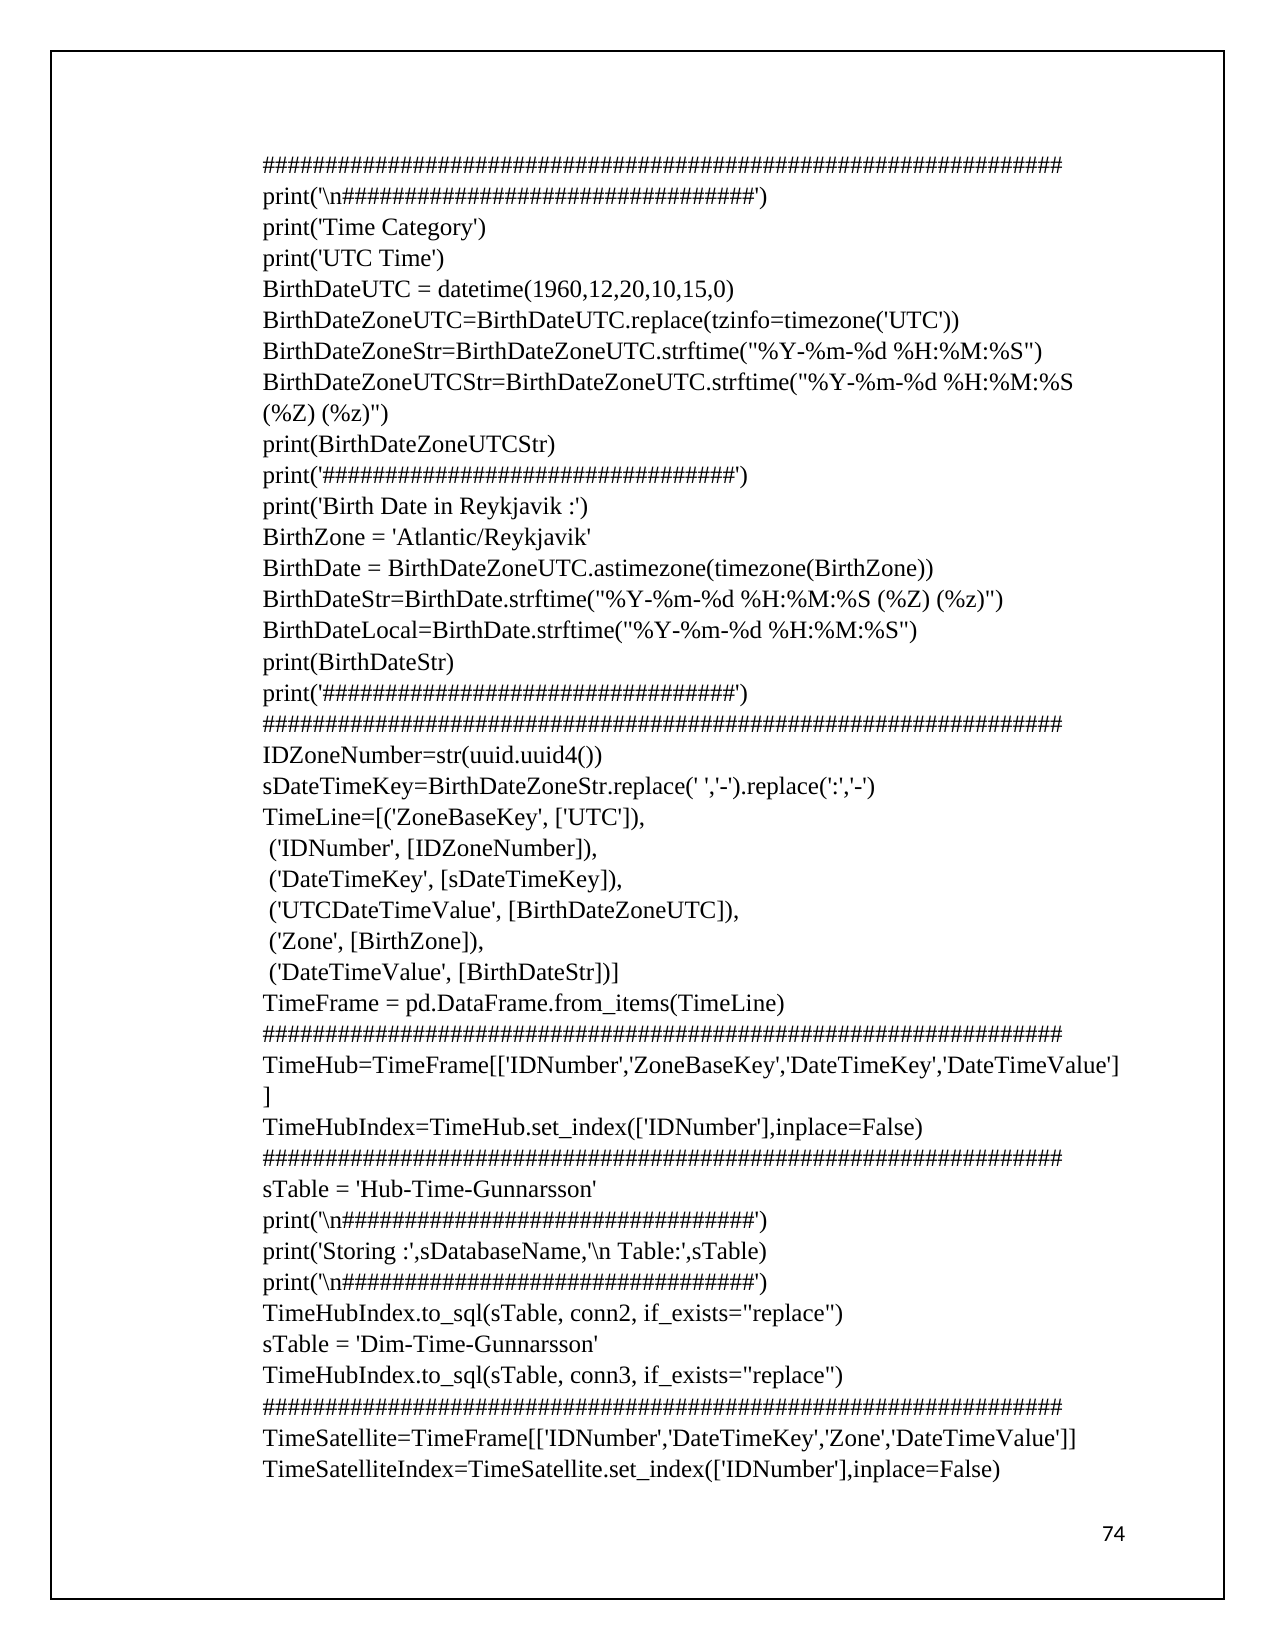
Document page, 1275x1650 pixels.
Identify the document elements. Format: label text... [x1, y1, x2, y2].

list print(BirthDateZoneUTCStr) [262, 429, 1125, 458]
list TimeFrame = pd.DataFrame.from_items(TimeLine) [262, 988, 1125, 1017]
list ('DateTimeKey', [sDateTimeKey]), [262, 864, 1125, 893]
list print('UTC Time') [262, 243, 1125, 272]
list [262, 150, 1125, 179]
list TimeHubIndex.to_sql(sTable, conn2, if_exists="replace") [262, 1298, 1125, 1327]
list ('DateTimeValue', [BirthDateStr])] [262, 957, 1125, 986]
list print(BirthDateStr) [262, 647, 1125, 675]
list print('\n#################################') [262, 181, 1125, 210]
list TimeHub=TimeFrame[['IDNumber','ZoneBaseKey','DateTimeKey','DateTimeValue']] [262, 1050, 1125, 1110]
list BirthDate = BirthDateZoneUTC.astimezone(timezone(BirthZone)) [262, 553, 1125, 582]
list TimeSatellite=TimeFrame[['IDNumber','DateTimeKey','Zone','DateTimeValue']] [262, 1423, 1125, 1451]
list BirthDateZoneUTC=BirthDateUTC.replace(tzinfo=timezone('UTC')) [262, 305, 1125, 334]
list print('Time Category') [262, 212, 1125, 241]
list ################################################################ [262, 1143, 1125, 1172]
list BirthDateLocal=BirthDate.strftime("%Y-%m-%d %H:%M:%S") [262, 616, 1125, 644]
list BirthDateZoneUTCStr=BirthDateZoneUTC.strftime("%Y-%m-%d %H:%M:%S (%Z) (%z)") [262, 367, 1125, 427]
list ('UTCDateTimeValue', [BirthDateZoneUTC]), [262, 895, 1125, 924]
list BirthDateUTC = datetime(1960,12,20,10,15,0) [262, 274, 1125, 303]
list TimeSatelliteIndex=TimeSatellite.set_index(['IDNumber'],inplace=False) [262, 1454, 1125, 1482]
list BirthDateZoneStr=BirthDateZoneUTC.strftime("%Y-%m-%d %H:%M:%S") [262, 336, 1125, 365]
list ('Zone', [BirthZone]), [262, 926, 1125, 955]
list print('Storing :',sDatabaseName,'\n Table:',sTable) [262, 1236, 1125, 1265]
list print('\n#################################') [262, 1205, 1125, 1234]
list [262, 1392, 1125, 1420]
list TimeHubIndex=TimeHub.set_index(['IDNumber'],inplace=False) [262, 1112, 1125, 1141]
list print('#################################') [262, 460, 1125, 489]
list sTable = 'Hub-Time-Gunnarsson' [262, 1174, 1125, 1203]
list TimeLine=[('ZoneBaseKey', ['UTC']), [262, 802, 1125, 831]
list print('\n#################################') [262, 1267, 1125, 1296]
list sTable = 'Dim-Time-Gunnarsson' [262, 1329, 1125, 1358]
list TimeHubIndex.to_sql(sTable, conn3, if_exists="replace") [262, 1361, 1125, 1389]
list print('Birth Date in Reykjavik :') [262, 491, 1125, 520]
list BirthDateStr=BirthDate.strftime("%Y-%m-%d %H:%M:%S (%Z) (%z)") [262, 584, 1125, 613]
list BirthZone = 'Atlantic/Reykjavik' [262, 522, 1125, 551]
list ('IDNumber', [IDZoneNumber]), [262, 833, 1125, 862]
list print('#################################') [262, 678, 1125, 706]
list sDateTimeKey=BirthDateZoneStr.replace(' ','-').replace(':','-') [262, 771, 1125, 799]
list IDZoneNumber=str(uuid.uuid4()) [262, 740, 1125, 768]
list ################################################################ [262, 1019, 1125, 1048]
list ################################################################ [262, 709, 1125, 737]
